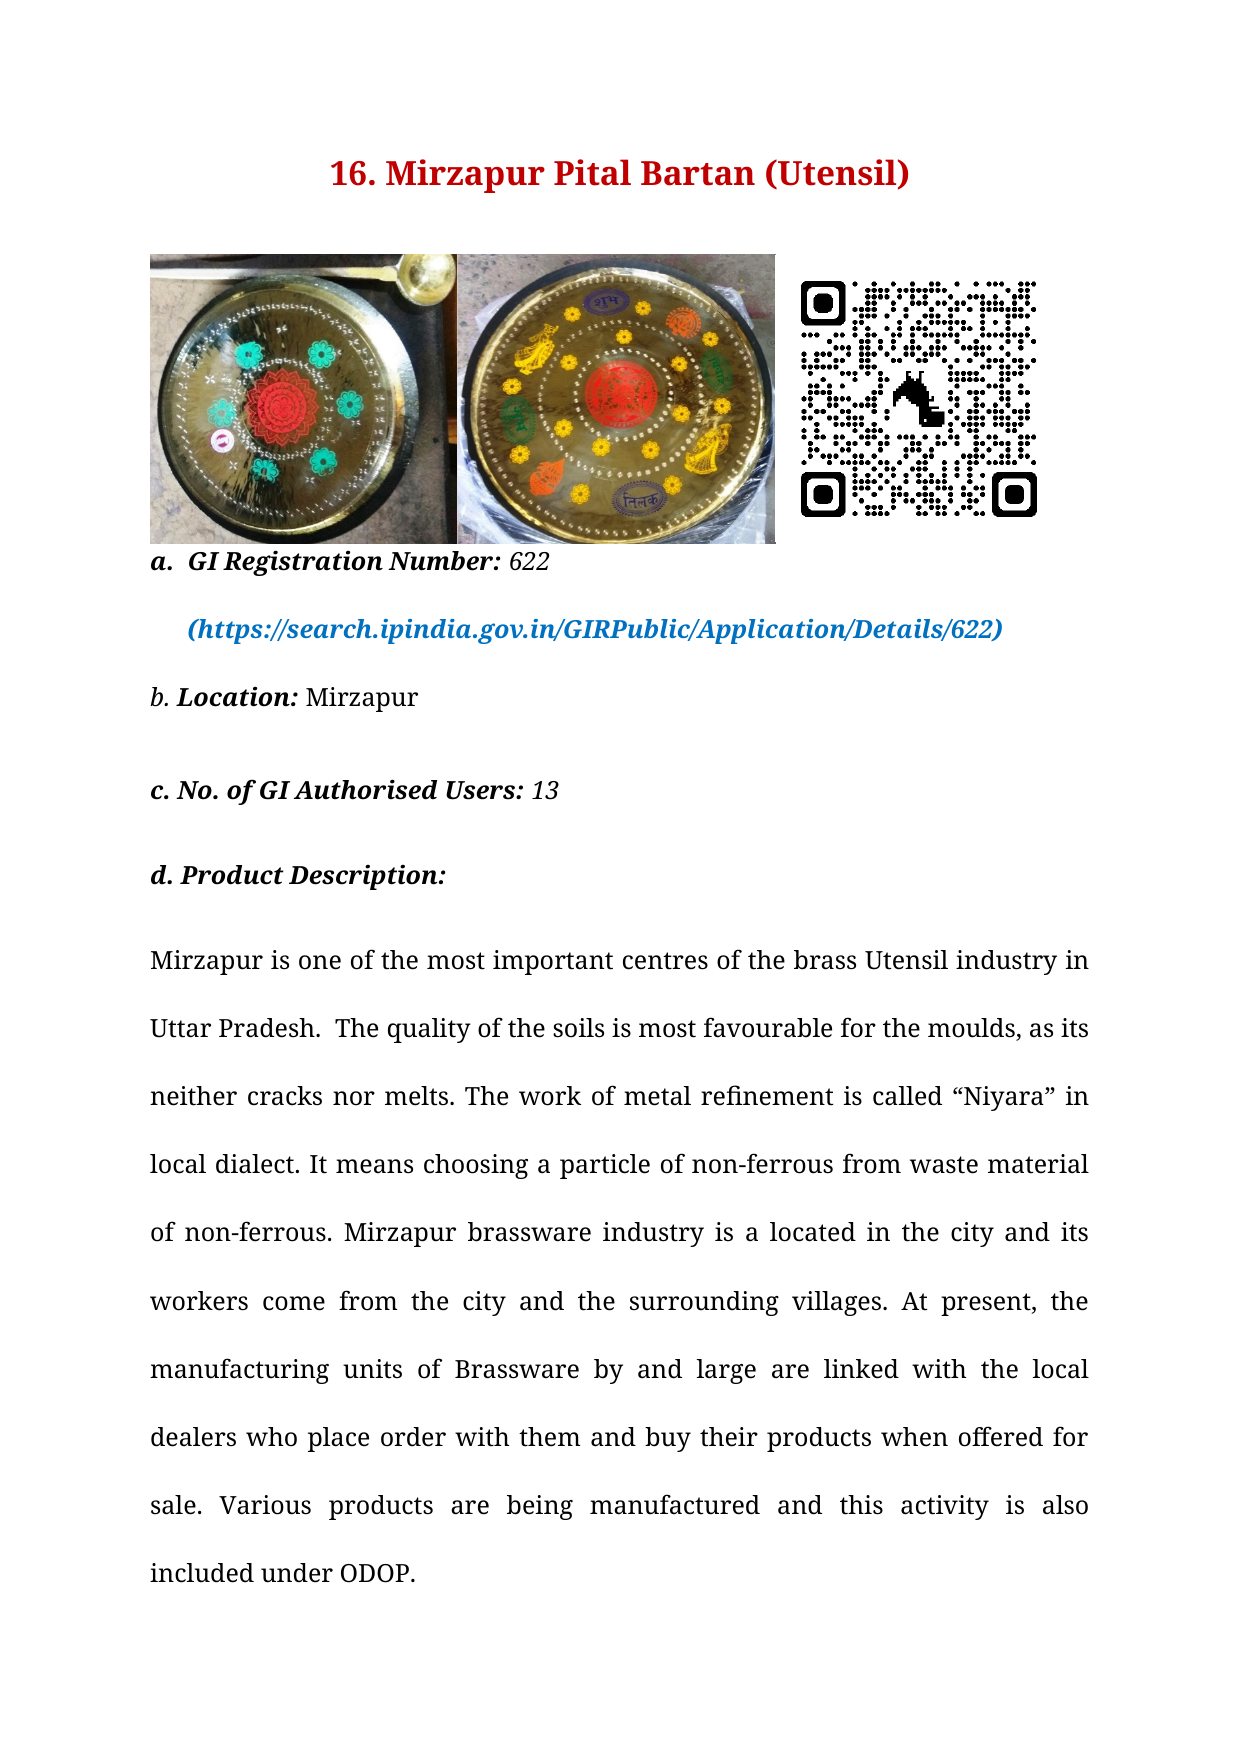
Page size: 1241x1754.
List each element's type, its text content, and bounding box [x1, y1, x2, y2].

text 16. Mirzapur Pital Bartan (Utensil) [150, 150, 1090, 195]
text c. No. of GI Authorised Users: 13 [150, 773, 1090, 807]
text d. Product Description: [150, 858, 1090, 892]
text Mirzapur is one of the most important centres of the brass Utensil industry in Uttar Pradesh. The quality of the soils is most favourable for the moulds, as its neither cracks nor melts. The work of metal refinement is called “Niyara” in local dialect. It means choosing a particle of non-ferrous from waste material of non-ferrous. Mirzapur brassware industry is a located in the city and its workers come from the city and the surrounding villages. At present, the manufacturing units of Brassware by and large are linked with the local dealers who place order with them and buy their products when offered for sale. Various products are being manufactured and this activity is also included under ODOP. [150, 942, 1090, 1590]
picture [150, 254, 1062, 544]
text b. Location: Mirzapur [150, 680, 1090, 714]
list GI Registration Number: 622 [150, 543, 1090, 578]
list (https://search.ipindia.gov.in/GIRPublic/Application/Details/622) [187, 612, 1090, 646]
